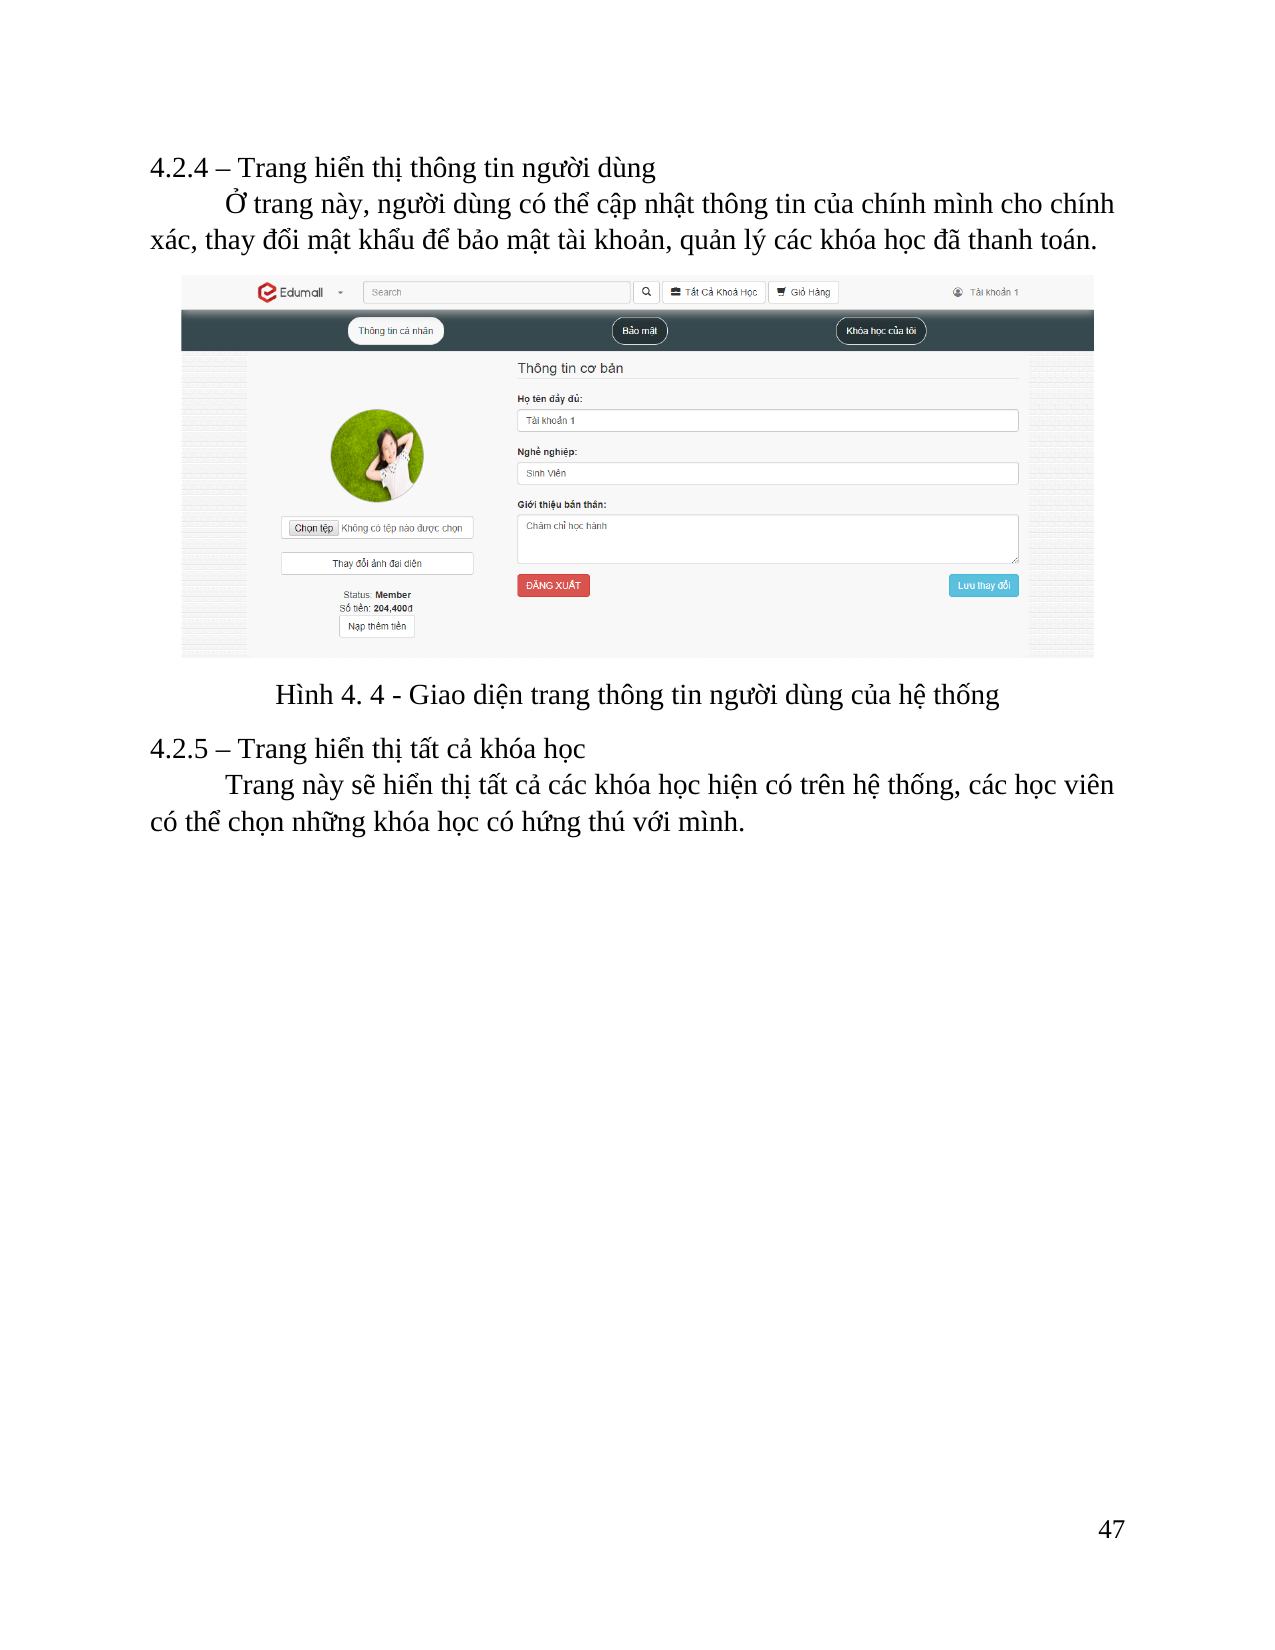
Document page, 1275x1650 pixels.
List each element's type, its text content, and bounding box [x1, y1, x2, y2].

text Ở trang này, người dùng có thể cập nhật thông tin của chính mình cho chính xác, thay đổi mật khẩu để bảo mật tài khoản, quản lý các khóa học đã thanh toán. [150, 186, 1125, 256]
picture [181, 275, 1094, 658]
subtitle 4.2.4 – Trang hiển thị thông tin người dùng [150, 150, 1125, 183]
text Hình 4. 4 - Giao diện trang thông tin người dùng của hệ thống [150, 677, 1125, 711]
text Trang này sẽ hiển thị tất cả các khóa học hiện có trên hệ thống, các học viên có thể chọn những khóa học có hứng thú với mình. [150, 767, 1125, 837]
subtitle 4.2.5 – Trang hiển thị tất cả khóa học [150, 731, 1125, 765]
